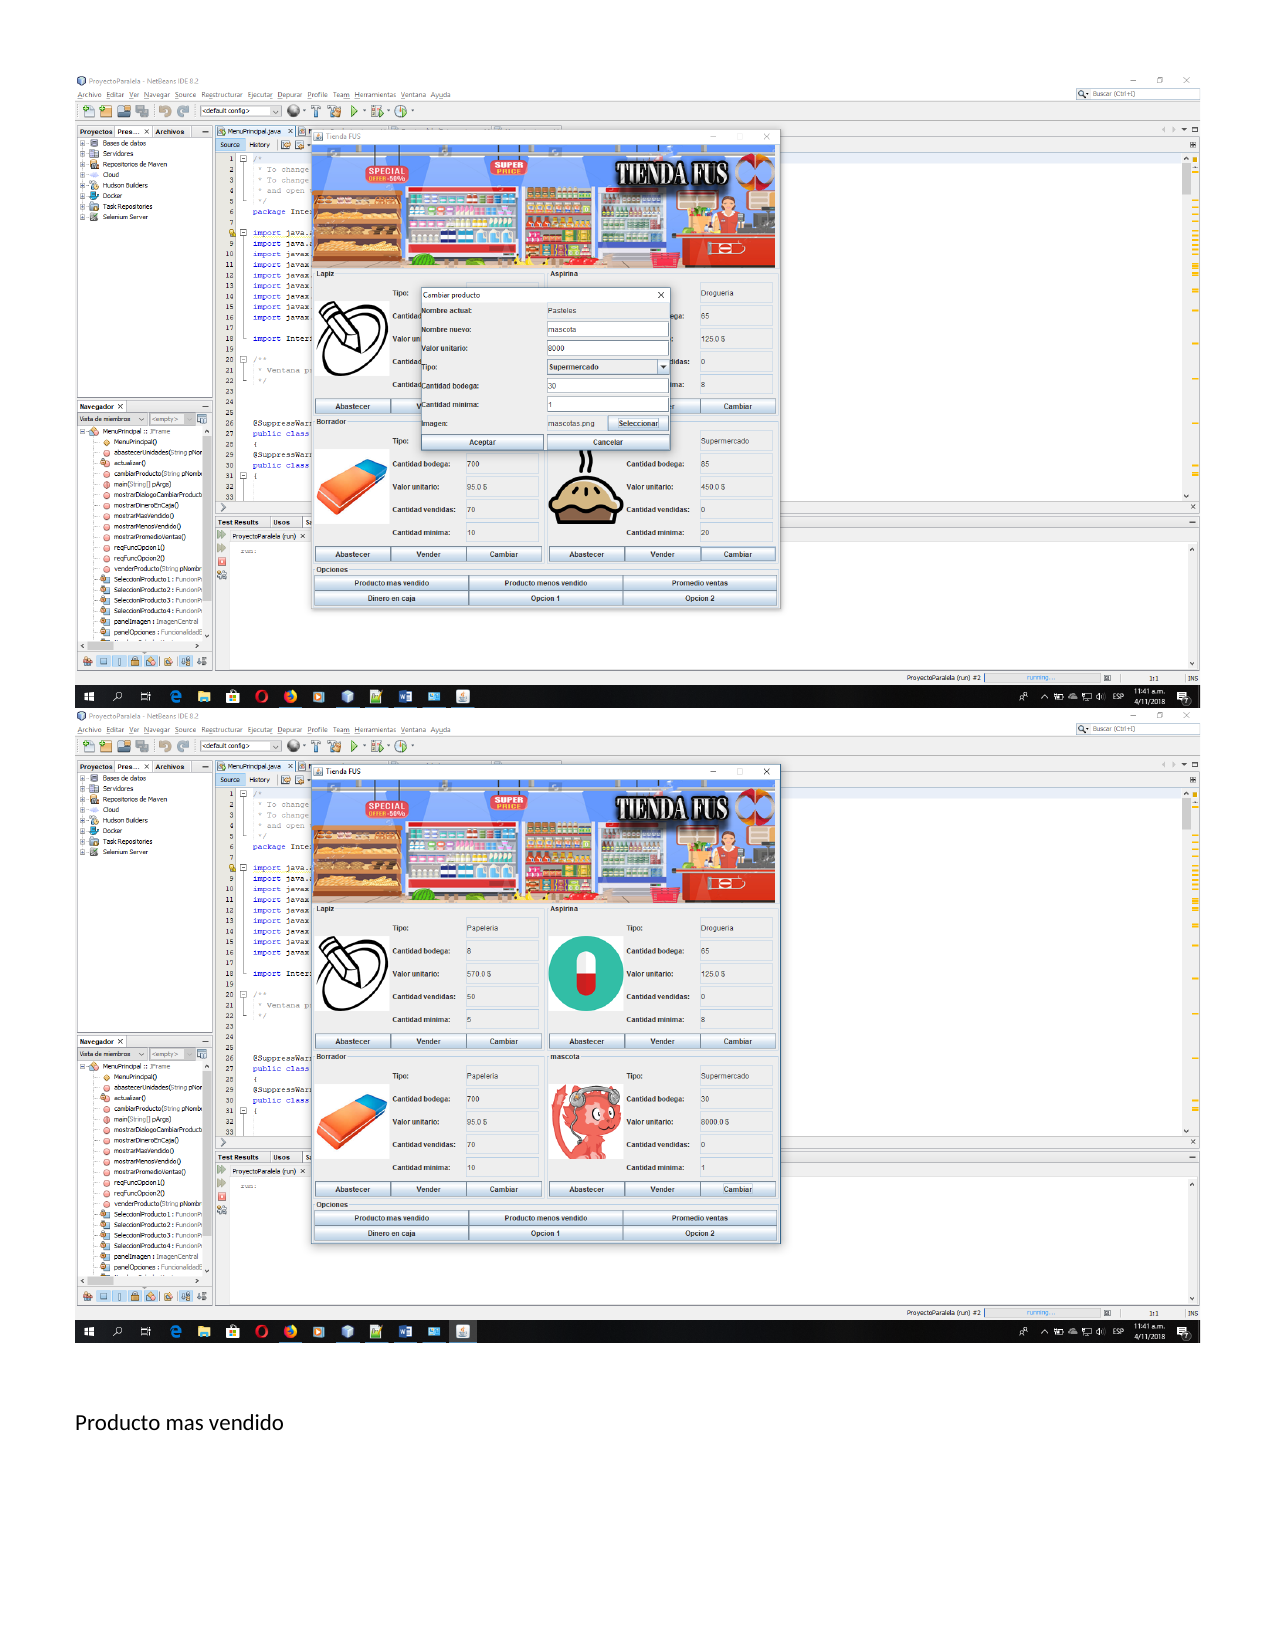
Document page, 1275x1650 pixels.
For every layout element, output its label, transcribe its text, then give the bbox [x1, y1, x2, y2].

picture [75, 75, 1200, 708]
text Producto mas vendido [75, 1408, 1200, 1437]
picture [75, 710, 1200, 1343]
